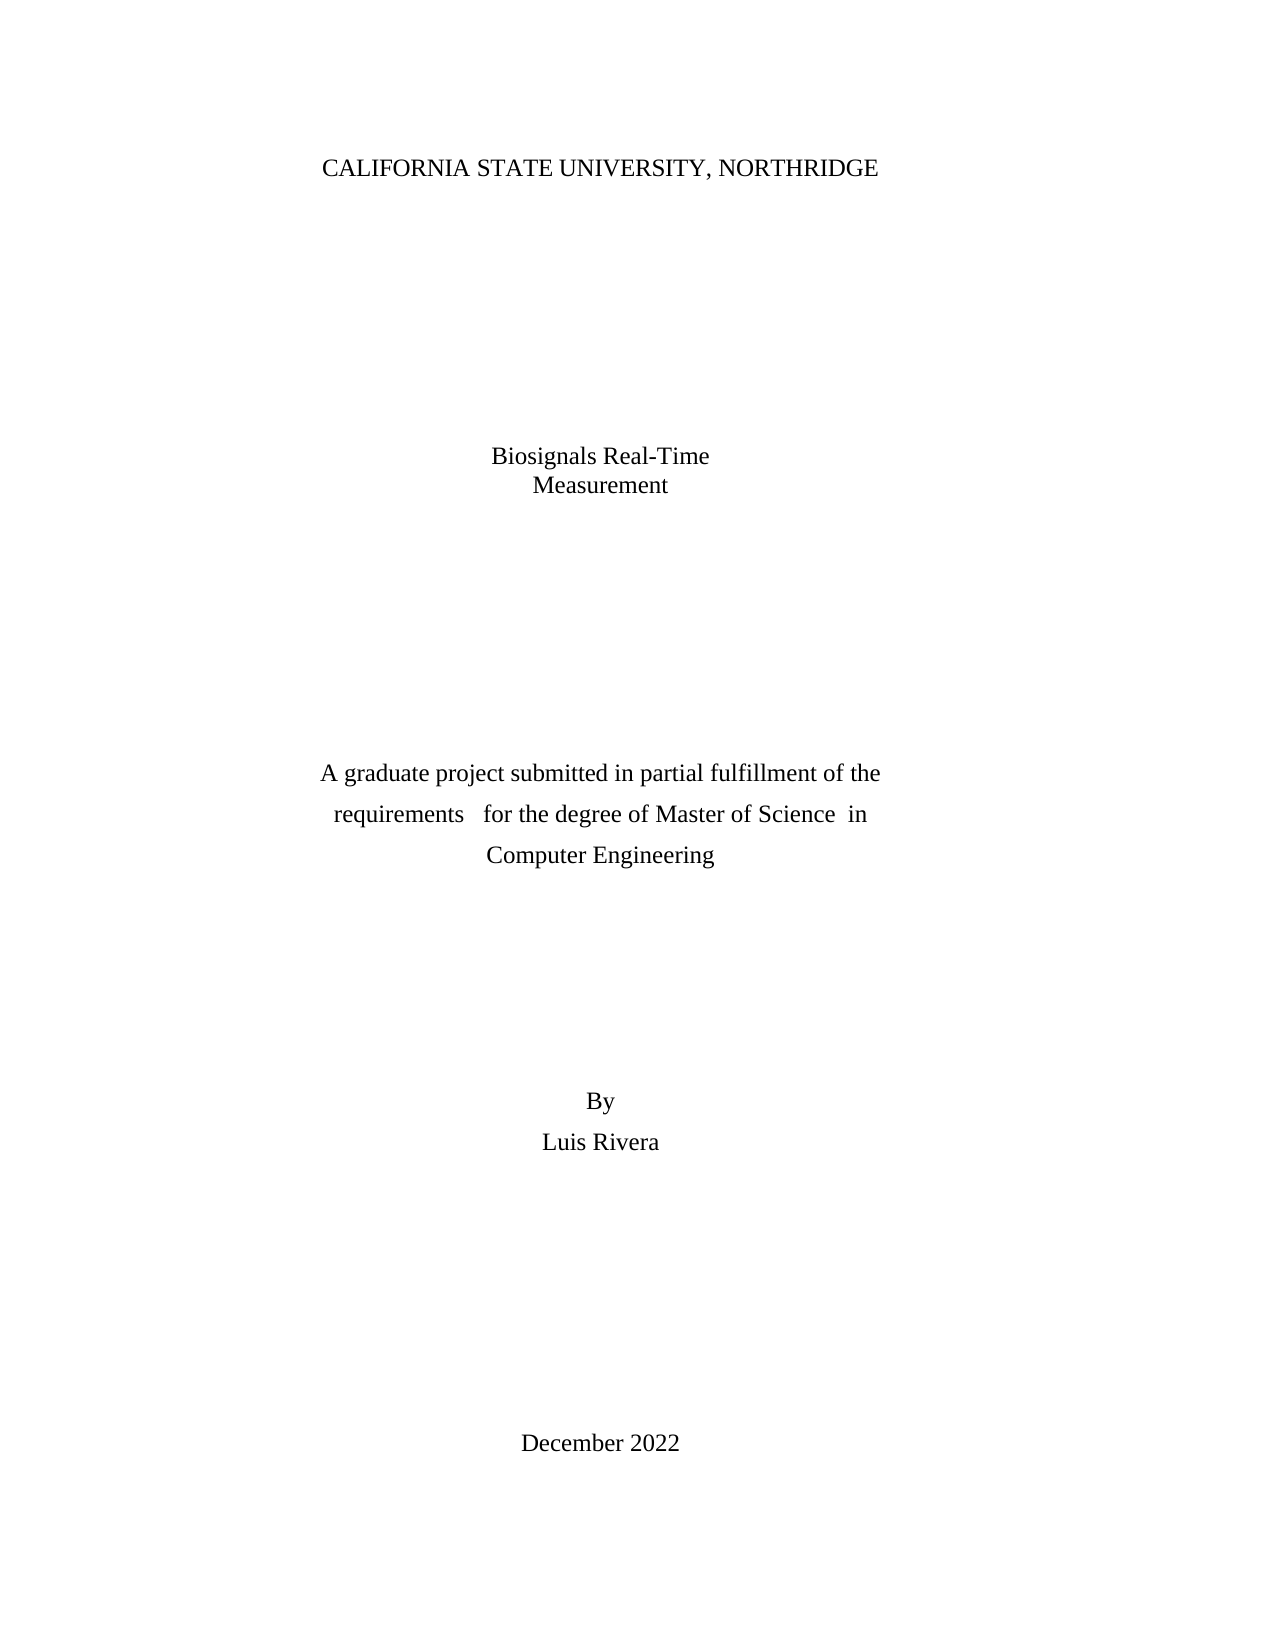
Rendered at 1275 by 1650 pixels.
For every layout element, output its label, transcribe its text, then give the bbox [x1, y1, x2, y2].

text Luis Rivera [294, 1127, 906, 1156]
text December 2022 [294, 1428, 906, 1457]
text requirements for the degree of Master of Science in Computer Engineering [294, 799, 906, 868]
text Biosignals Real-Time Measurement [442, 441, 759, 499]
text By [294, 1086, 906, 1115]
text A graduate project submitted in partial fulfillment of the [294, 758, 906, 786]
text CALIFORNIA STATE UNIVERSITY, NORTHRIDGE [294, 153, 906, 182]
